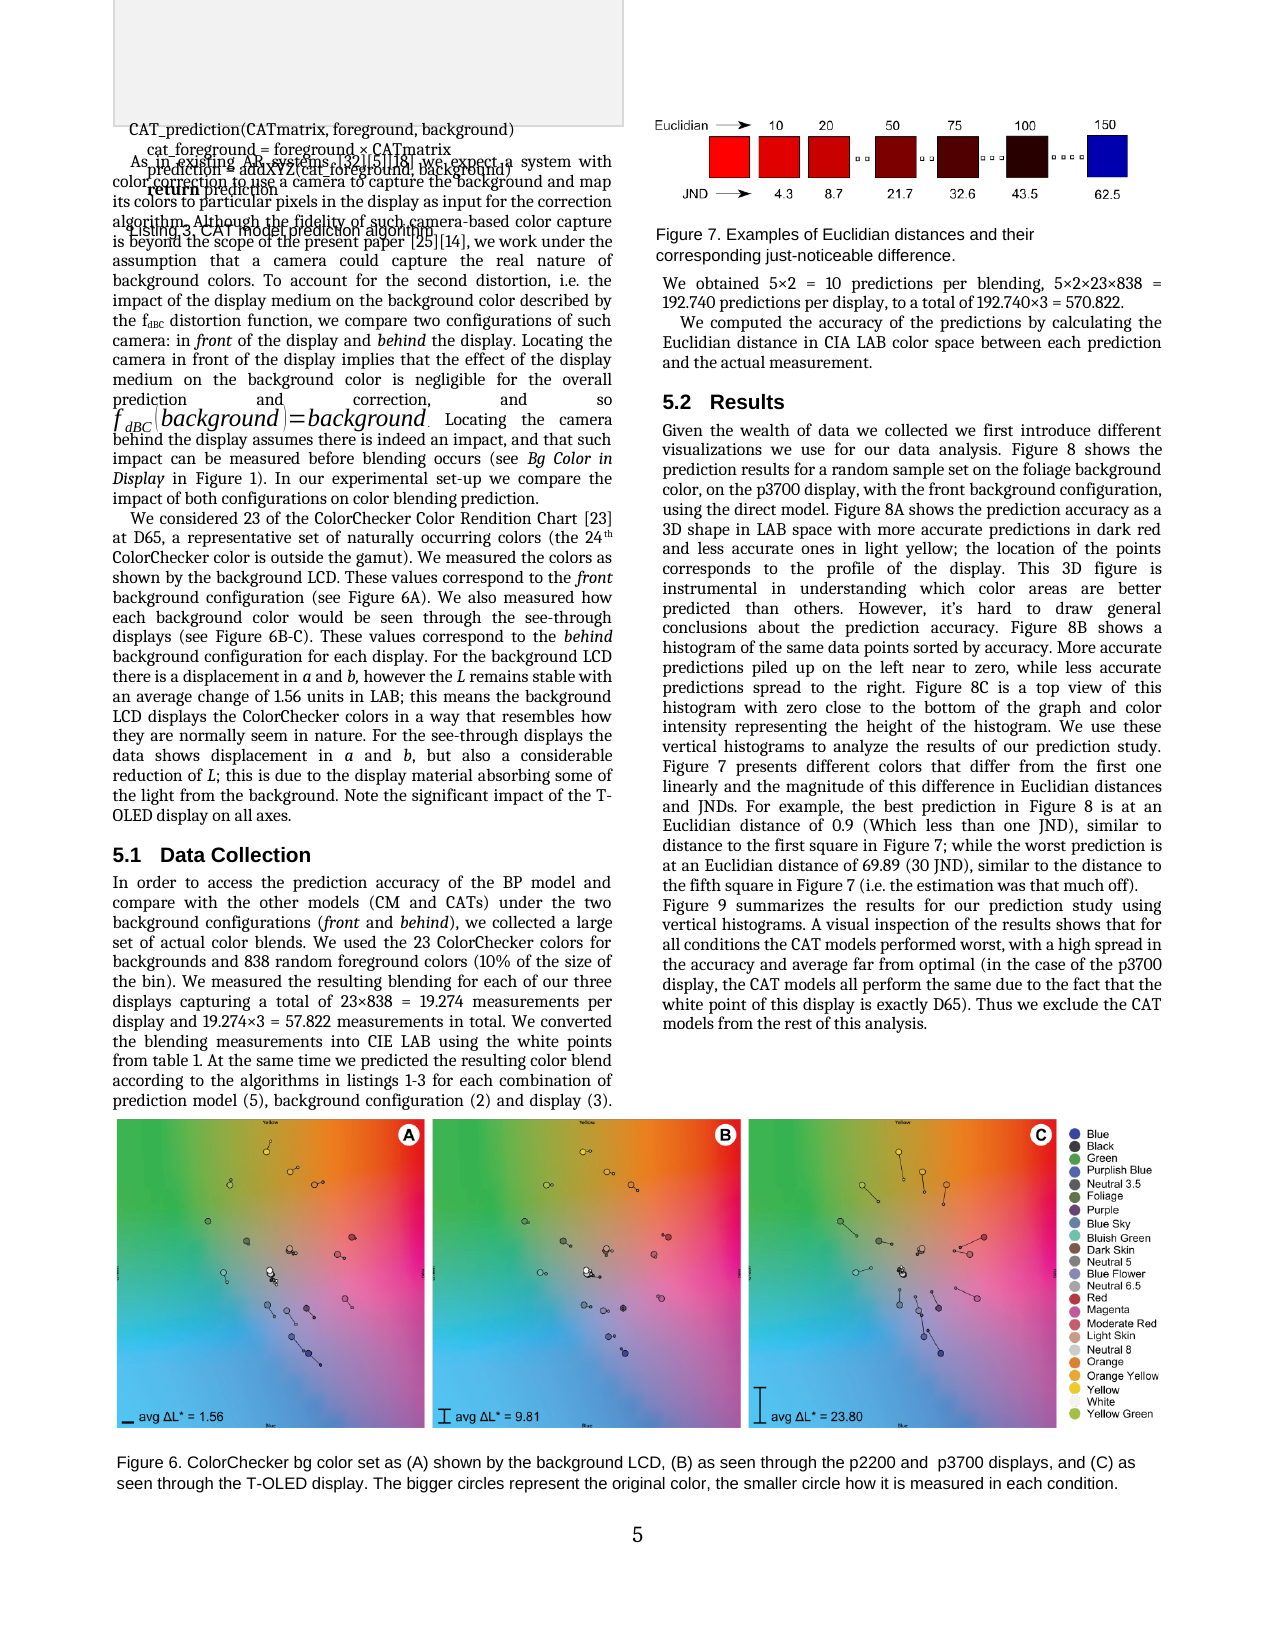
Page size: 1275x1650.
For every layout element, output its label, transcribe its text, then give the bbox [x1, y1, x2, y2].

list Given the wealth of data we collected we first introduce different visualizations we use for our data analysis. Figure 8 shows the prediction results for a random sample set on the foliage background color, on the p3700 display, with the front background configuration, using the direct model. Figure 8A shows the prediction accuracy as a 3D shape in LAB space with more accurate predictions in dark red and less accurate ones in light yellow; the location of the points corresponds to the profile of the display. This 3D figure is instrumental in understanding which color areas are better predicted than others. However, it’s hard to draw general conclusions about the prediction accuracy. Figure 8B shows a histogram of the same data points sorted by accuracy. More accurate predictions piled up on the left near to zero, while less accurate predictions spread to the right. Figure 8C is a top view of this histogram with zero close to the bottom of the graph and color intensity representing the height of the histogram. We use these vertical histograms to analyze the results of our prediction study. Figure 7 presents different colors that differ from the first one linearly and the magnitude of this difference in Euclidian distances and JNDs. For example, the best prediction in Figure 8 is at an Euclidian distance of 0.9 (Which less than one JND), similar to distance to the first square in Figure 7; while the worst prediction is at an Euclidian distance of 69.89 (30 JND), similar to the distance to the fifth square in Figure 7 (i.e. the estimation was that much off). [662, 420, 1162, 895]
picture [655, 120, 1128, 199]
picture [116, 1119, 1159, 1428]
list In order to access the prediction accuracy of the BP model and compare with the other models (CM and CATs) under the two background configurations (front and behind), we collected a large set of actual color blends. We used the 23 ColorChecker colors for backgrounds and 838 random foreground colors (10% of the size of the bin). We measured the resulting blending for each of our three displays capturing a total of 23×838 = 19.274 measurements per display and 19.274×3 = 57.822 measurements in total. We converted the blending measurements into CIE LAB using the white points from table 1. At the same time we predicted the resulting color blend according to the algorithms in listings 1-3 for each combination of prediction model (5), background configuration (2) and display (3). We obtained 5×2 = 10 predictions per blending, 5×2×23×838 = 192.740 predictions per display, to a total of 192.740×3 = 570.822. [112, 873, 613, 1110]
text We considered 23 of the ColorChecker Color Rendition Chart [23] at D65, a representative set of naturally occurring colors (the 24th ColorChecker color is outside the gamut). We measured the colors as shown by the background LCD. These values correspond to the front background configuration (see Figure 6A). We also measured how each background color would be seen through the see-through displays (see Figure 6B-C). These values correspond to the behind background configuration for each display. For the background LCD there is a displacement in a and b, however the L remains stable with an average change of 1.56 units in LAB; this means the background LCD displays the ColorChecker colors in a way that resembles how they are normally seem in nature. For the see-through displays the data shows displacement in a and b, but also a considerable reduction of L; this is due to the display material absorbing some of the light from the background. Note the significant impact of the T-OLED display on all axes. [112, 508, 613, 825]
subtitle Data Collection [112, 846, 613, 867]
text We computed the accuracy of the predictions by calculating the Euclidian distance in CIA LAB color space between each prediction and the actual measurement. [662, 313, 1162, 372]
text Figure 9 summarizes the results for our prediction study using vertical histograms. A visual inspection of the results shows that for all conditions the CAT models performed worst, with a high spread in the accuracy and average far from optimal (in the case of the p3700 display, the CAT models all perform the same due to the fact that the white point of this display is exactly D65). Thus we exclude the CAT models from the rest of this analysis. [662, 895, 1162, 1034]
subtitle Results [662, 393, 1162, 414]
text As in existing AR systems [32][5][18] we expect a system with color correction to use a camera to capture the background and map its colors to particular pixels in the display as input for the correction algorithm. Although the fidelity of such camera-based color capture is beyond the scope of the present paper [25][14], we work under the assumption that a camera could capture the real nature of background colors. To account for the second distortion, i.e. the impact of the display medium on the background color described by the fdBC distortion function, we compare two configurations of such camera: in front of the display and behind the display. Locating the camera in front of the display implies that the effect of the display medium on the background color is negligible for the overall prediction and correction, and so . Locating the camera behind the display assumes there is indeed an impact, and that such impact can be measured before blending occurs (see Bg Color in Display in Figure 1). In our experimental set-up we compare the impact of both configurations on color blending prediction. [112, 152, 613, 508]
